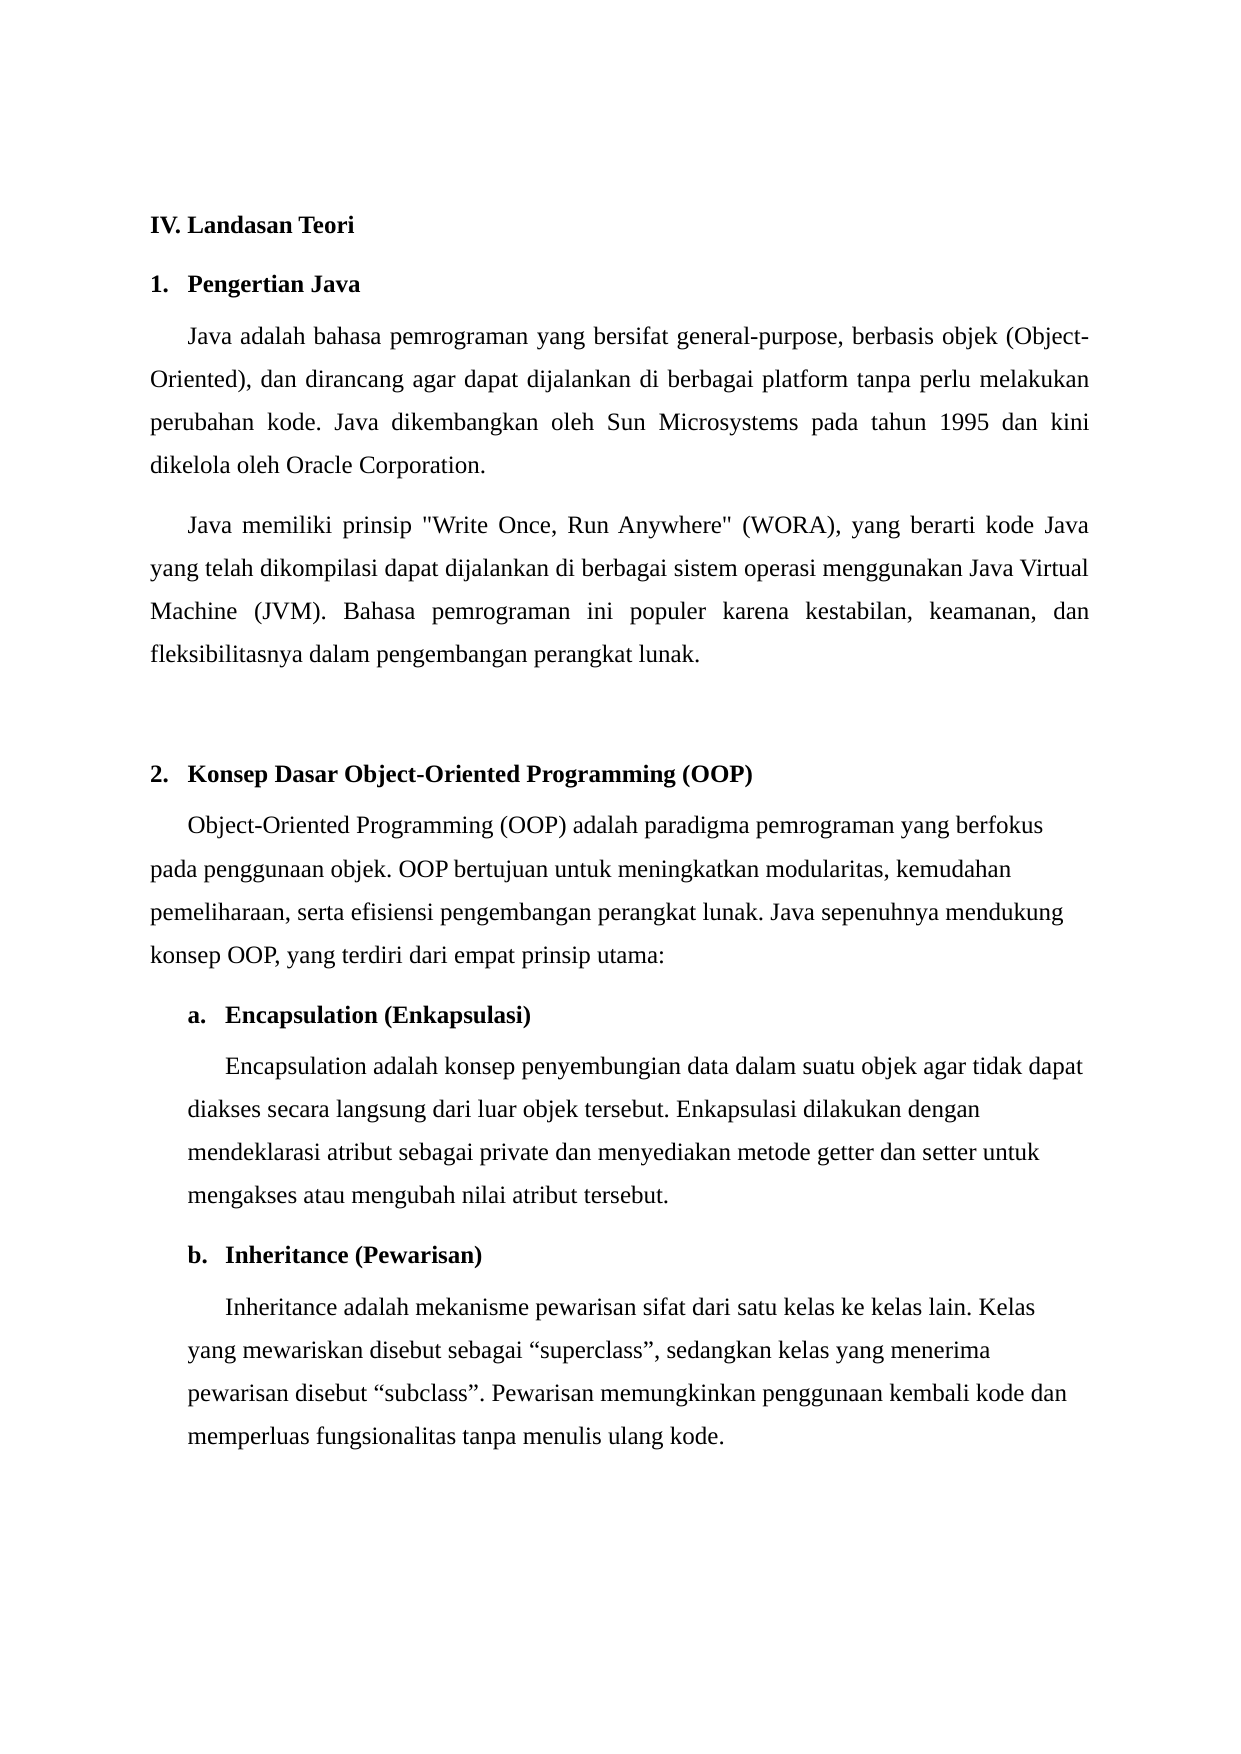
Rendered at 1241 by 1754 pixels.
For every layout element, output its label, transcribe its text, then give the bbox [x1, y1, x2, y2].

subtitle Konsep Dasar Object-Oriented Programming (OOP) [150, 759, 1090, 788]
text Java adalah bahasa pemrograman yang bersifat general-purpose, berbasis objek (Object-Oriented), dan dirancang agar dapat dijalankan di berbagai platform tanpa perlu melakukan perubahan kode. Java dikembangkan oleh Sun Microsystems pada tahun 1995 dan kini dikelola oleh Oracle Corporation. [150, 321, 1090, 479]
text Java memiliki prinsip "Write Once, Run Anywhere" (WORA), yang berarti kode Java yang telah dikompilasi dapat dijalankan di berbagai sistem operasi menggunakan Java Virtual Machine (JVM). Bahasa pemrograman ini populer karena kestabilan, keamanan, dan fleksibilitasnya dalam pengembangan perangkat lunak. [150, 510, 1090, 668]
text Encapsulation adalah konsep penyembungian data dalam suatu objek agar tidak dapat diakses secara langsung dari luar objek tersebut. Enkapsulasi dilakukan dengan mendeklarasi atribut sebagai private dan menyediakan metode getter dan setter untuk mengakses atau mengubah nilai atribut tersebut. [187, 1051, 1090, 1209]
subtitle Pengertian Java [150, 269, 1090, 298]
subtitle Inheritance (Pewarisan) [187, 1240, 1090, 1269]
text Inheritance adalah mekanisme pewarisan sifat dari satu kelas ke kelas lain. Kelas yang mewariskan disebut sebagai “superclass”, sedangkan kelas yang menerima pewarisan disebut “subclass”. Pewarisan memungkinkan penggunaan kembali kode dan memperluas fungsionalitas tanpa menulis ulang kode. [187, 1292, 1090, 1450]
subtitle Encapsulation (Enkapsulasi) [187, 1000, 1090, 1028]
subtitle IV. Landasan Teori [150, 210, 1090, 238]
text Object-Oriented Programming (OOP) adalah paradigma pemrograman yang berfokus pada penggunaan objek. OOP bertujuan untuk meningkatkan modularitas, kemudahan pemeliharaan, serta efisiensi pengembangan perangkat lunak. Java sepenuhnya mendukung konsep OOP, yang terdiri dari empat prinsip utama: [150, 811, 1090, 969]
